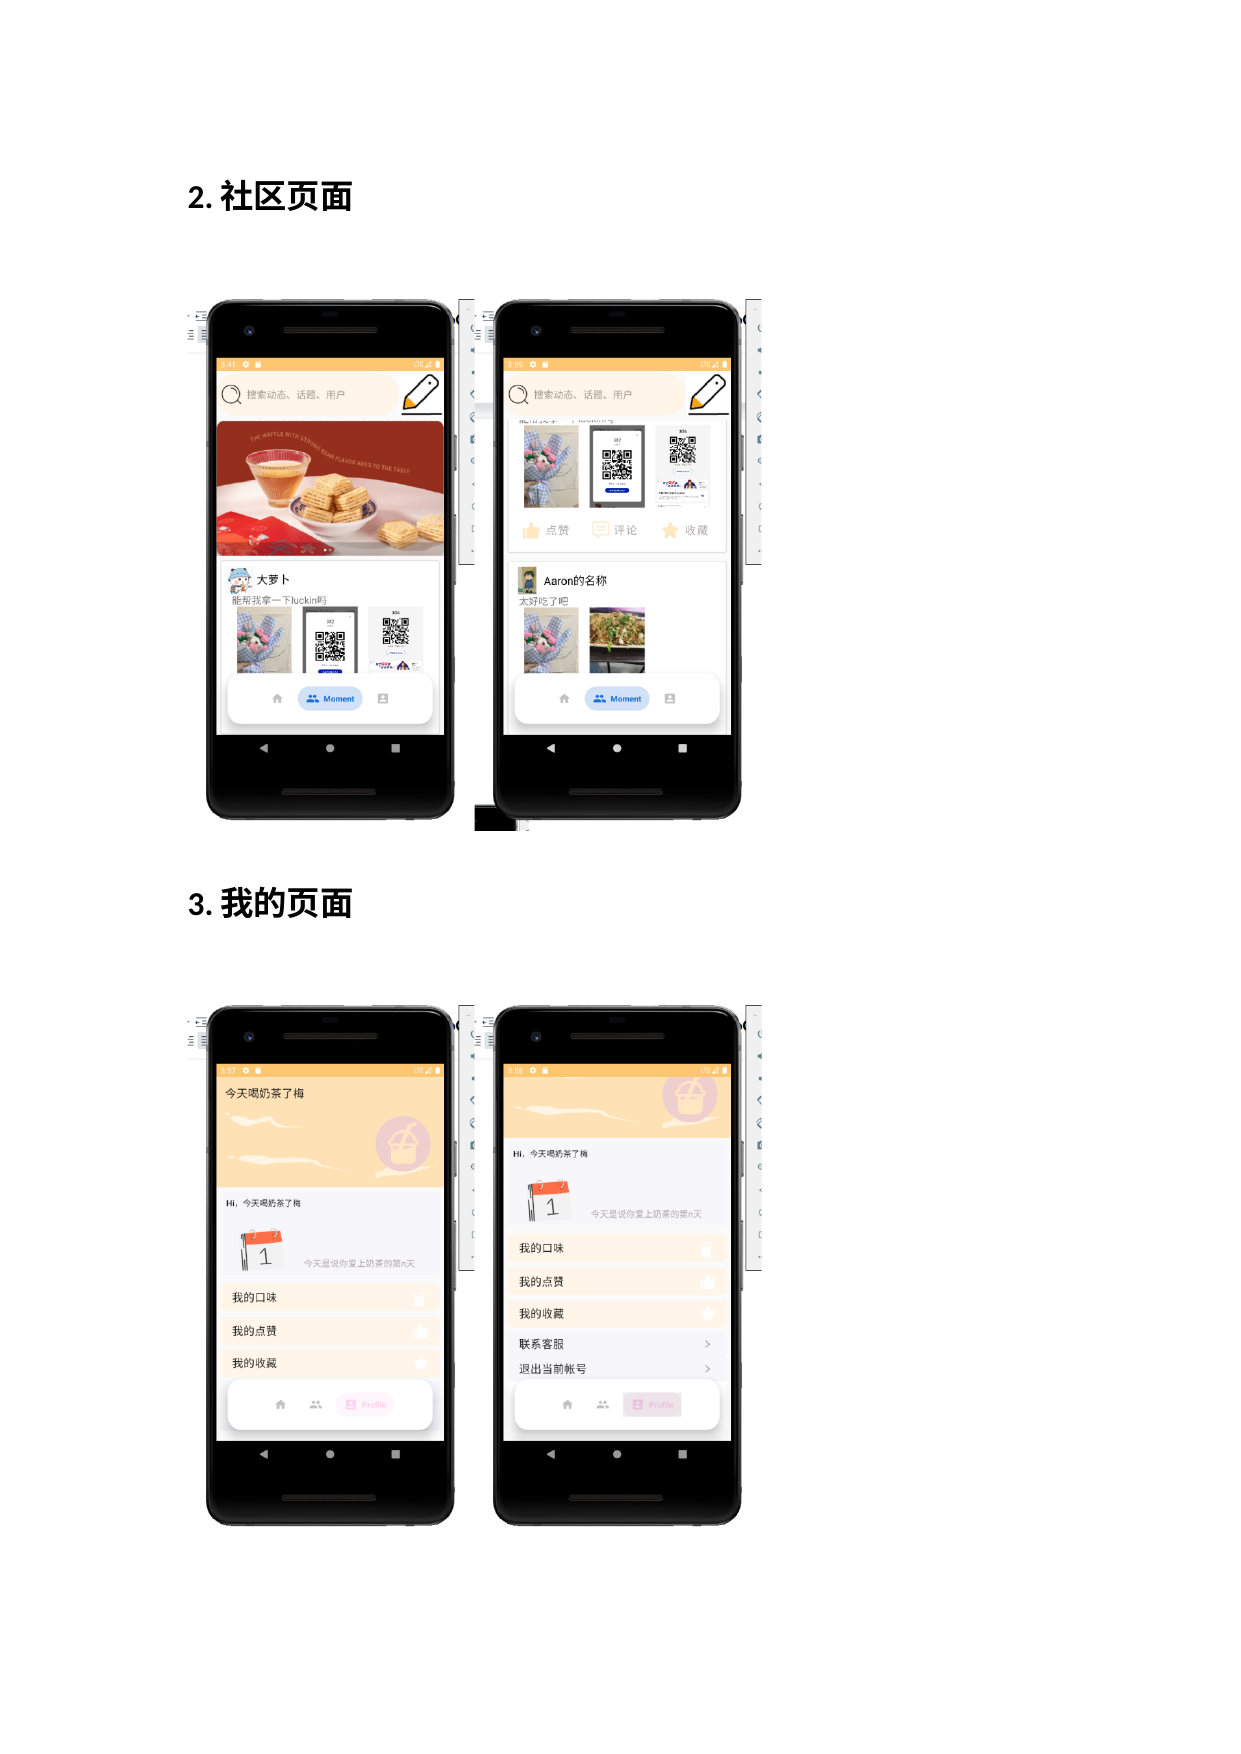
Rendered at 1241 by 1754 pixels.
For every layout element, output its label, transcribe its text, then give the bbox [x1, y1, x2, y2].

subtitle 我的页面 [187, 868, 1053, 933]
picture [187, 1005, 762, 1537]
subtitle 社区页面 [187, 162, 1053, 227]
picture [187, 299, 762, 831]
